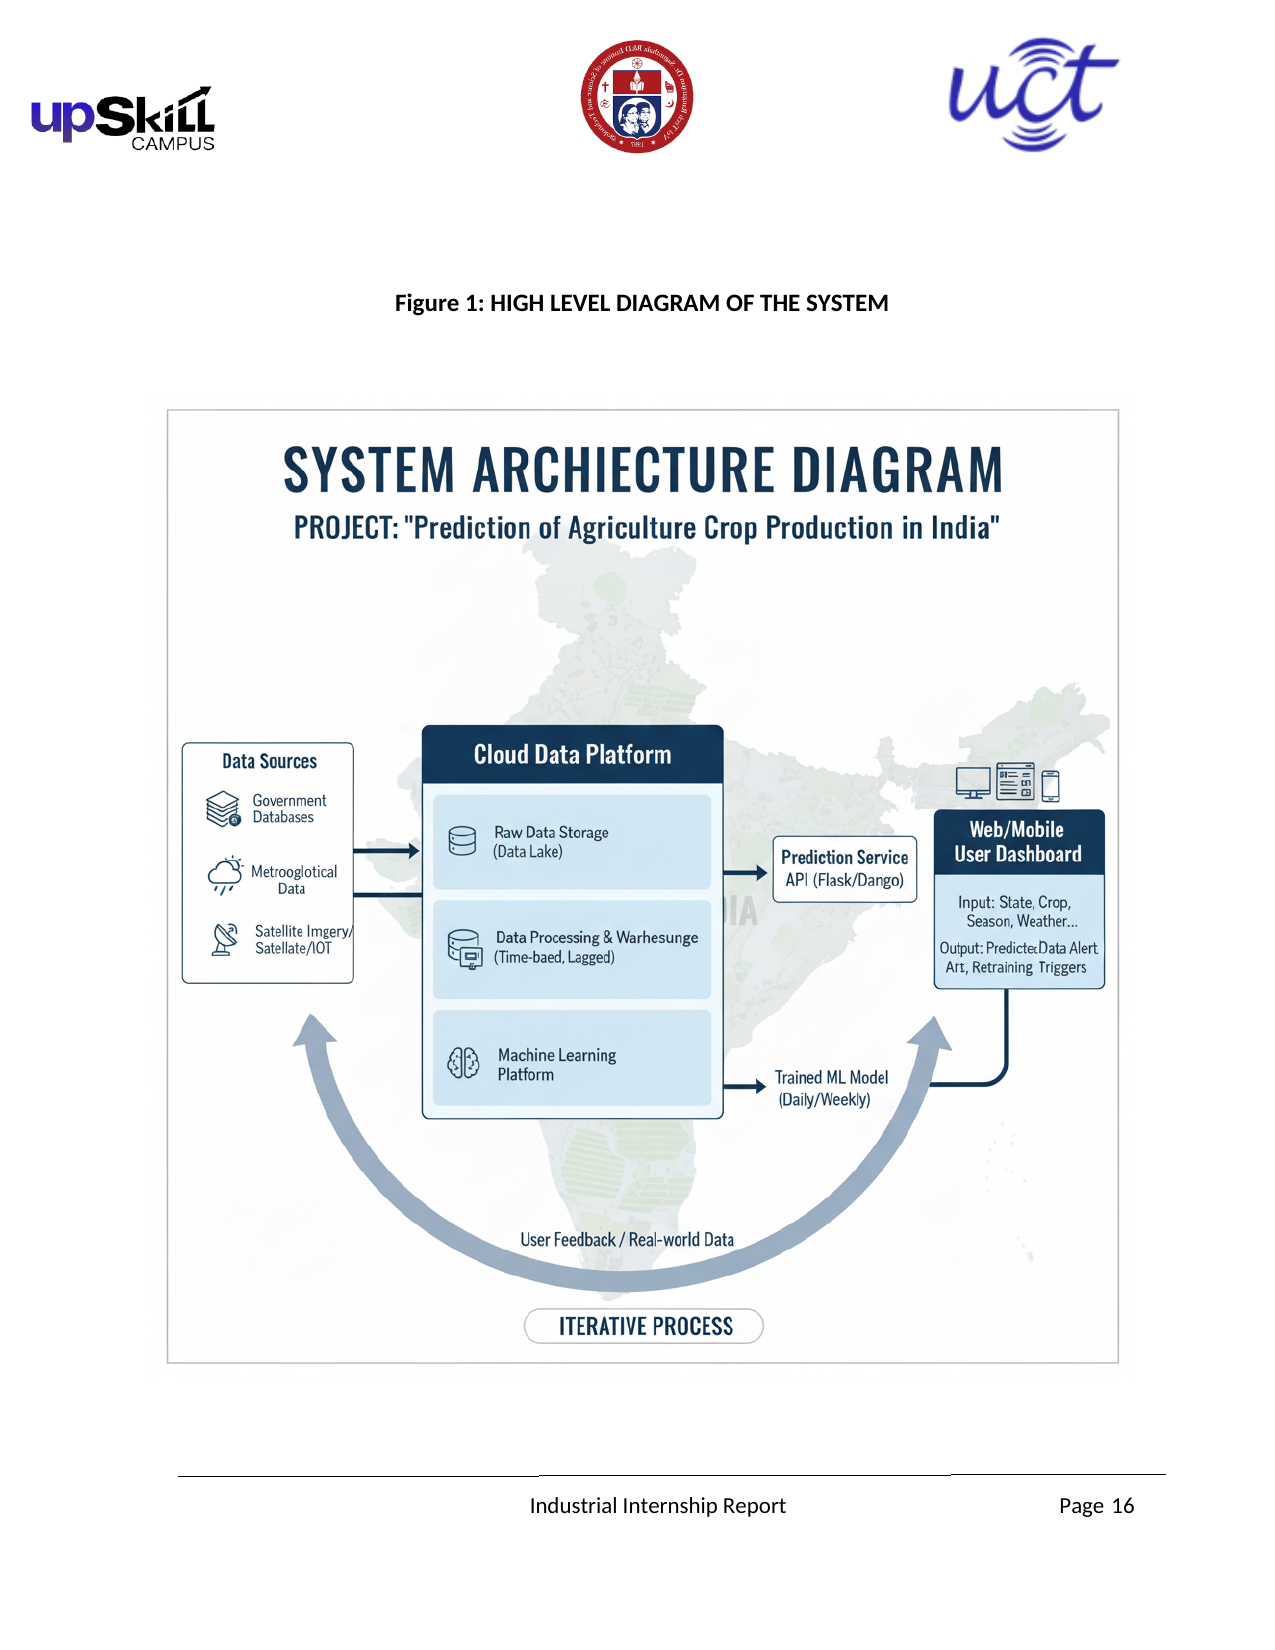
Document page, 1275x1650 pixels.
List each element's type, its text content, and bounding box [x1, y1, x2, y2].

picture [946, 28, 1125, 154]
text Figure 1: HIGH LEVEL DIAGRAM OF THE SYSTEM [150, 287, 1134, 318]
picture [0, 73, 246, 154]
picture [522, 38, 753, 154]
picture [150, 394, 1135, 1379]
